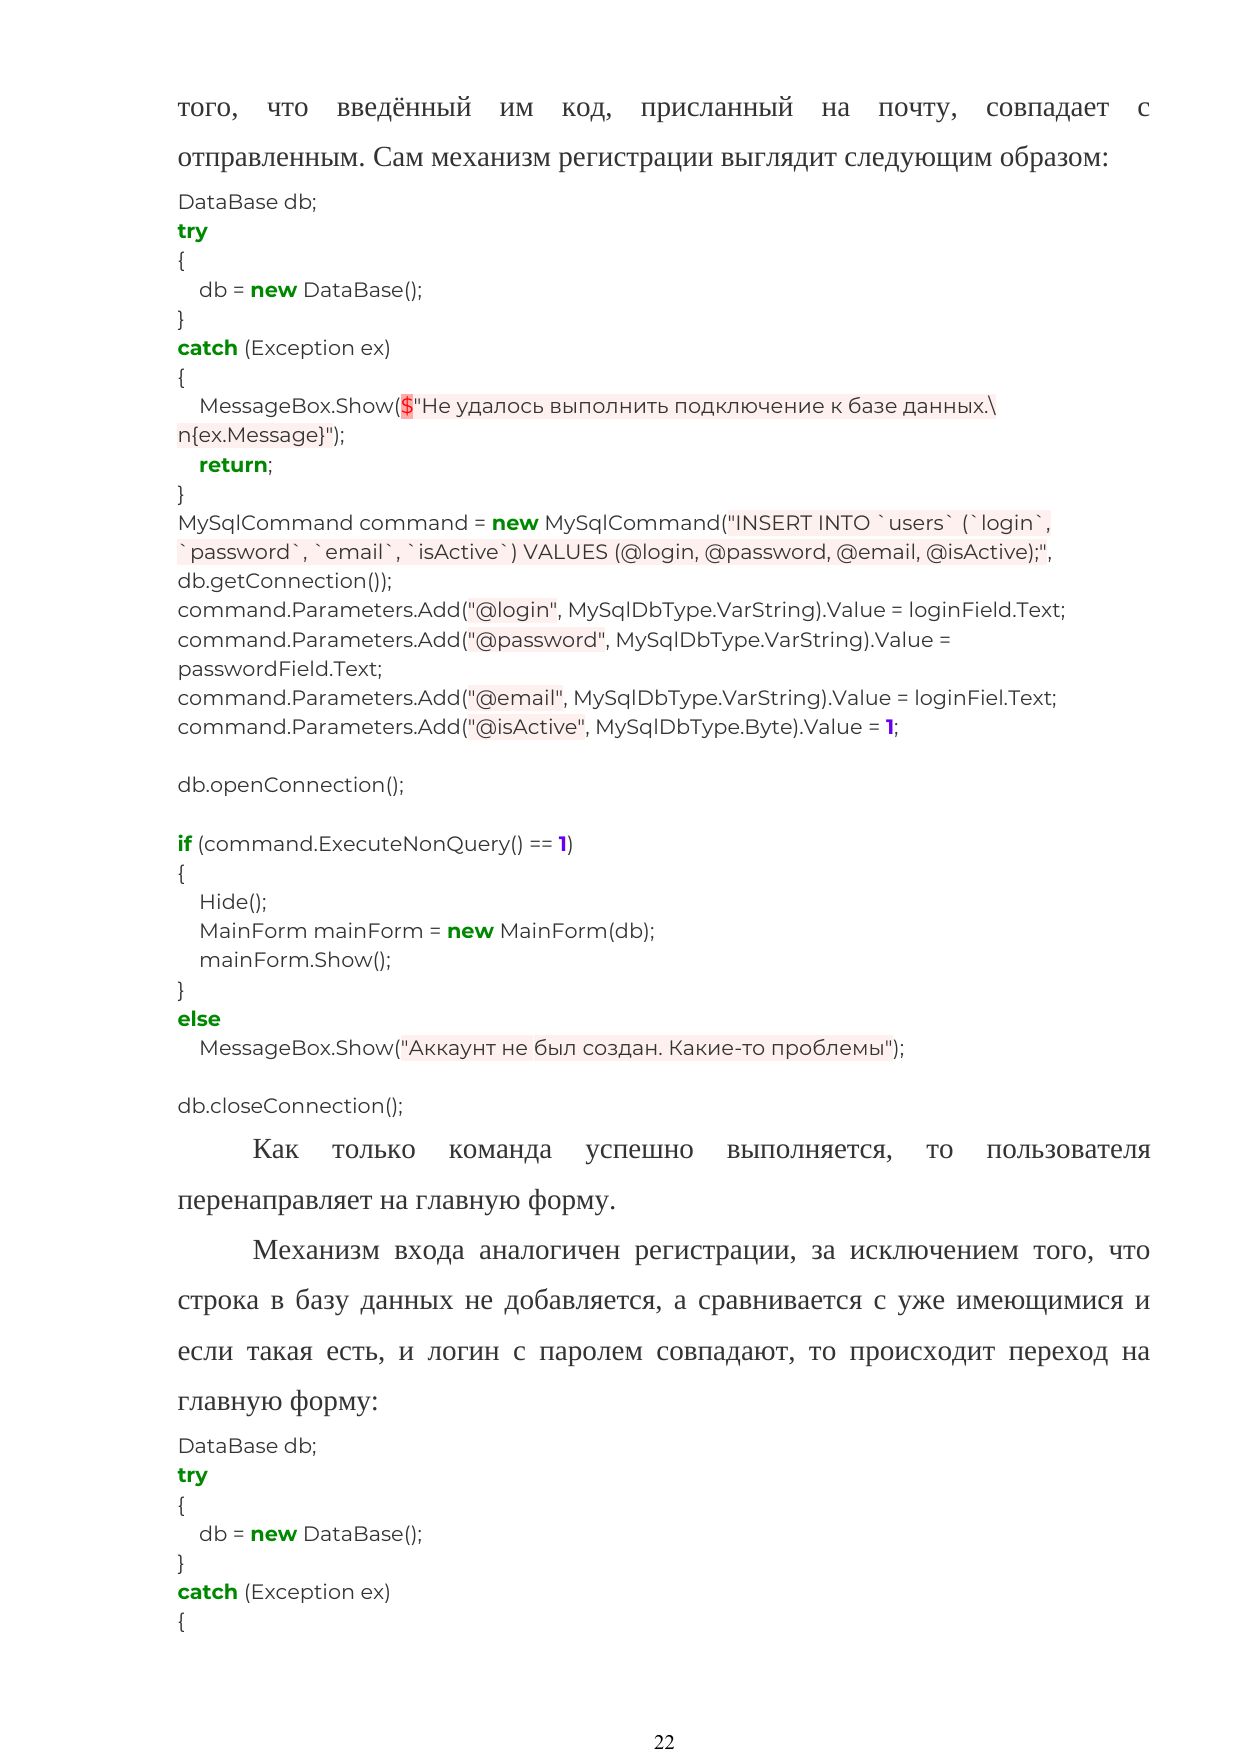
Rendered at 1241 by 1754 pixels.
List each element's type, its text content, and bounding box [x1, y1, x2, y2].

text command.Parameters.Add("@password", MySqlDbType.VarString).Value = passwordField.Text; [177, 627, 1152, 681]
text return; [177, 452, 1152, 477]
text try [177, 1463, 1152, 1488]
text MessageBox.Show("Аккаунт не был создан. Какие-то проблемы"); [177, 1035, 401, 1061]
text { [177, 1608, 1152, 1634]
text catch (Exception ex) [177, 1579, 1152, 1605]
text command.Parameters.Add("@isActive", MySqlDbType.Byte).Value = 1; [585, 714, 1152, 740]
text MessageBox.Show("Аккаунт не был создан. Какие-то проблемы"); [893, 1035, 1152, 1061]
text db.openConnection(); [177, 773, 1152, 798]
text DataBase db; [177, 1433, 1152, 1459]
text else [177, 1006, 1152, 1031]
text { [177, 364, 1152, 390]
text DataBase db; [177, 189, 1152, 215]
text try [177, 218, 1152, 244]
text command.Parameters.Add("@login", MySqlDbType.VarString).Value = loginField.Text; [557, 598, 1152, 623]
text } [177, 306, 1152, 331]
text db.closeConnection(); [177, 1093, 1152, 1119]
text mainForm.Show(); [177, 948, 1152, 973]
text Как только команда успешно выполняется, то пользователя перенаправляет на главную форму. [177, 1132, 1152, 1215]
text if (command.ExecuteNonQuery() == 1) [177, 831, 1152, 856]
text db = new DataBase(); [177, 1521, 1152, 1546]
text command.Parameters.Add("@login", MySqlDbType.VarString).Value = loginField.Text; [177, 598, 468, 623]
text command.Parameters.Add("@isActive", MySqlDbType.Byte).Value = 1; [177, 714, 468, 740]
text Механизм входа аналогичен регистрации, за исключением того, что строка в базу данных не добавляется, а сравнивается с уже имеющимися и если такая есть, и логин с паролем совпадают, то происходит переход на главную форму: [177, 1232, 1152, 1417]
text MainForm mainForm = new MainForm(db); [177, 918, 1152, 944]
text { [177, 860, 1152, 886]
text MySqlCommand command = new MySqlCommand("INSERT INTO `users` (`login`, `password`, `email`, `isActive`) VALUES (@login, @password, @email, @isActive);", db.getConnection()); [177, 510, 1152, 594]
text Hide(); [177, 889, 1152, 915]
text } [177, 1550, 1152, 1576]
text { [177, 1492, 1152, 1517]
text db = new DataBase(); [177, 277, 1152, 302]
text command.Parameters.Add("@email", MySqlDbType.VarString).Value = loginFiel.Text; [563, 685, 1152, 711]
text { [177, 248, 1152, 273]
text } [177, 977, 1152, 1002]
text } [177, 481, 1152, 506]
text command.Parameters.Add("@email", MySqlDbType.VarString).Value = loginFiel.Text; [177, 685, 468, 711]
text catch (Exception ex) [177, 335, 1152, 361]
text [177, 89, 1152, 172]
text MessageBox.Show($"Не удалось выполнить подключение к базе данных.\n{ex.Message}"); [177, 393, 1152, 448]
